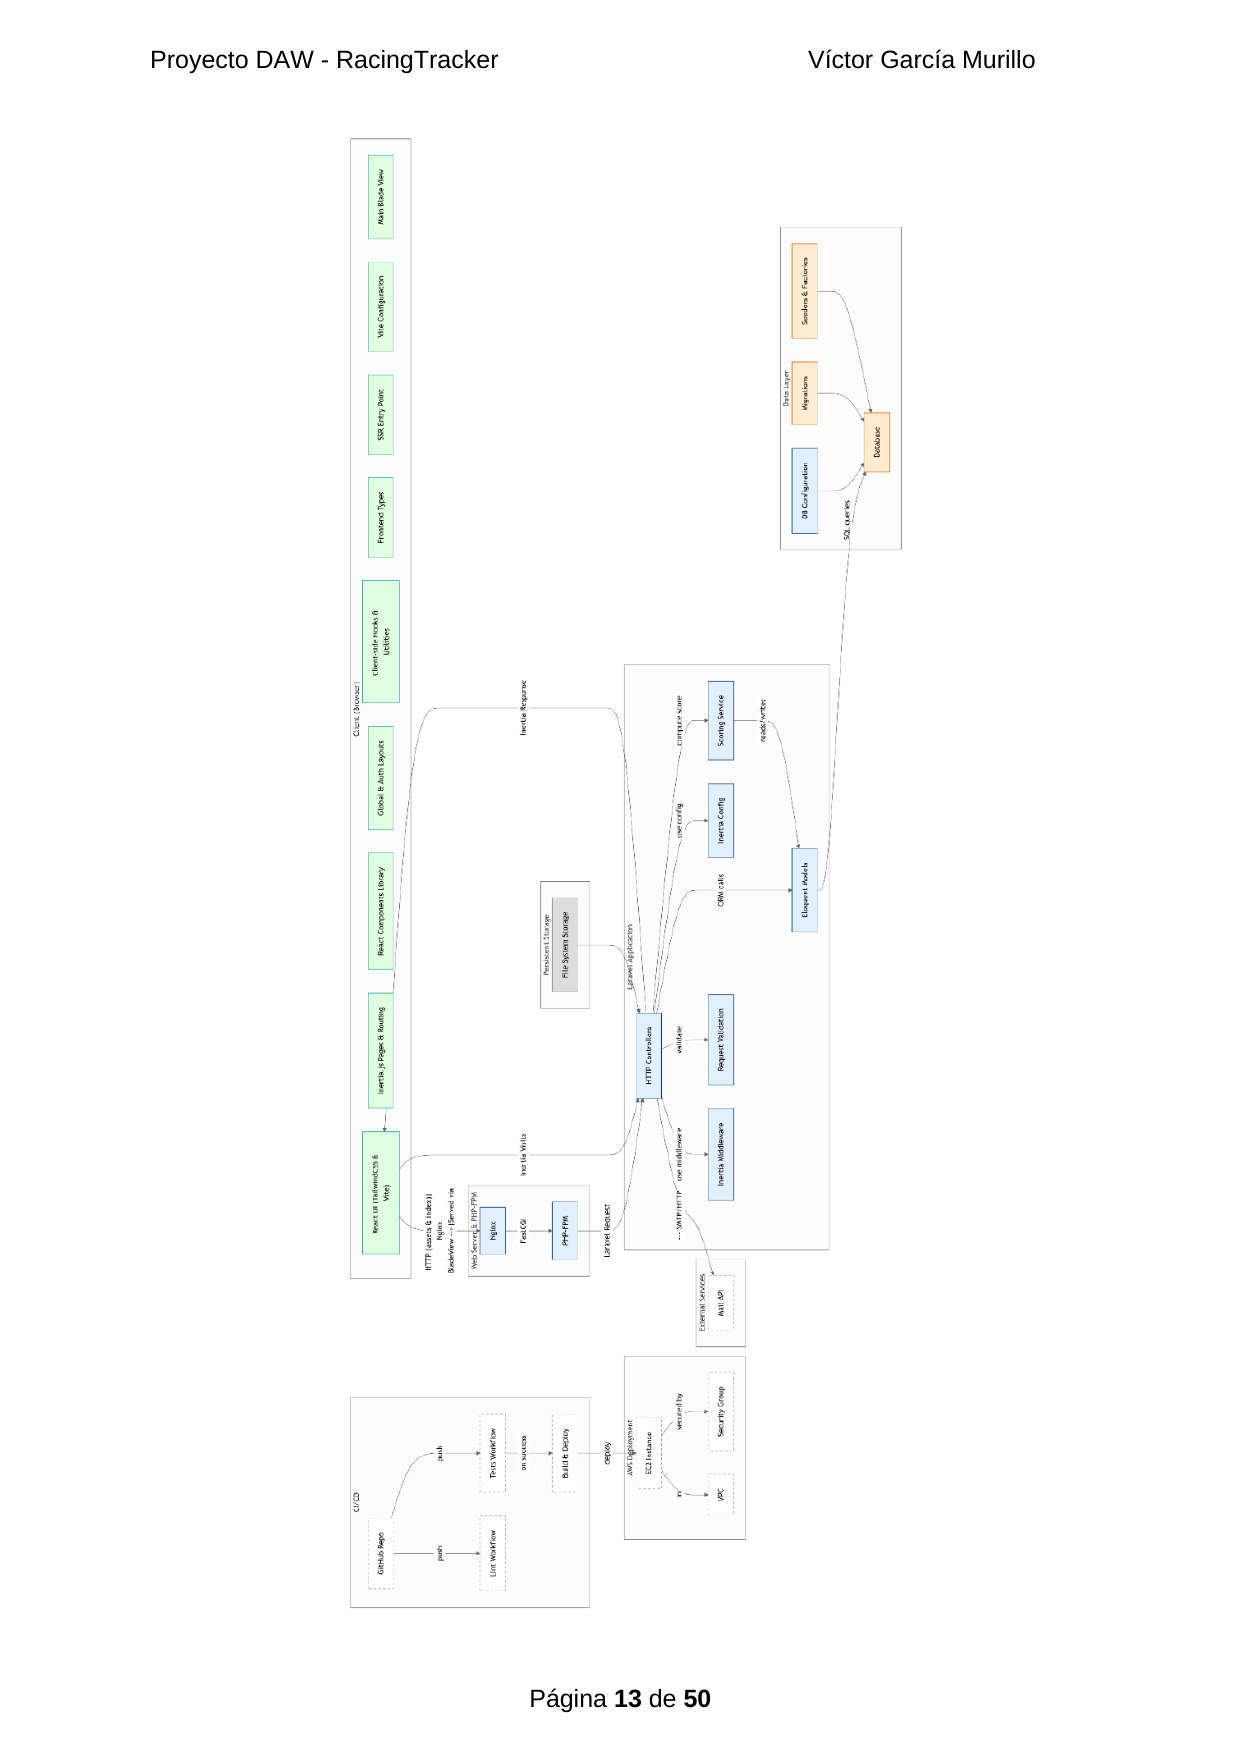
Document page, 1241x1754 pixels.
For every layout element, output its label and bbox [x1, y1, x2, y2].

picture [347, 130, 904, 1616]
